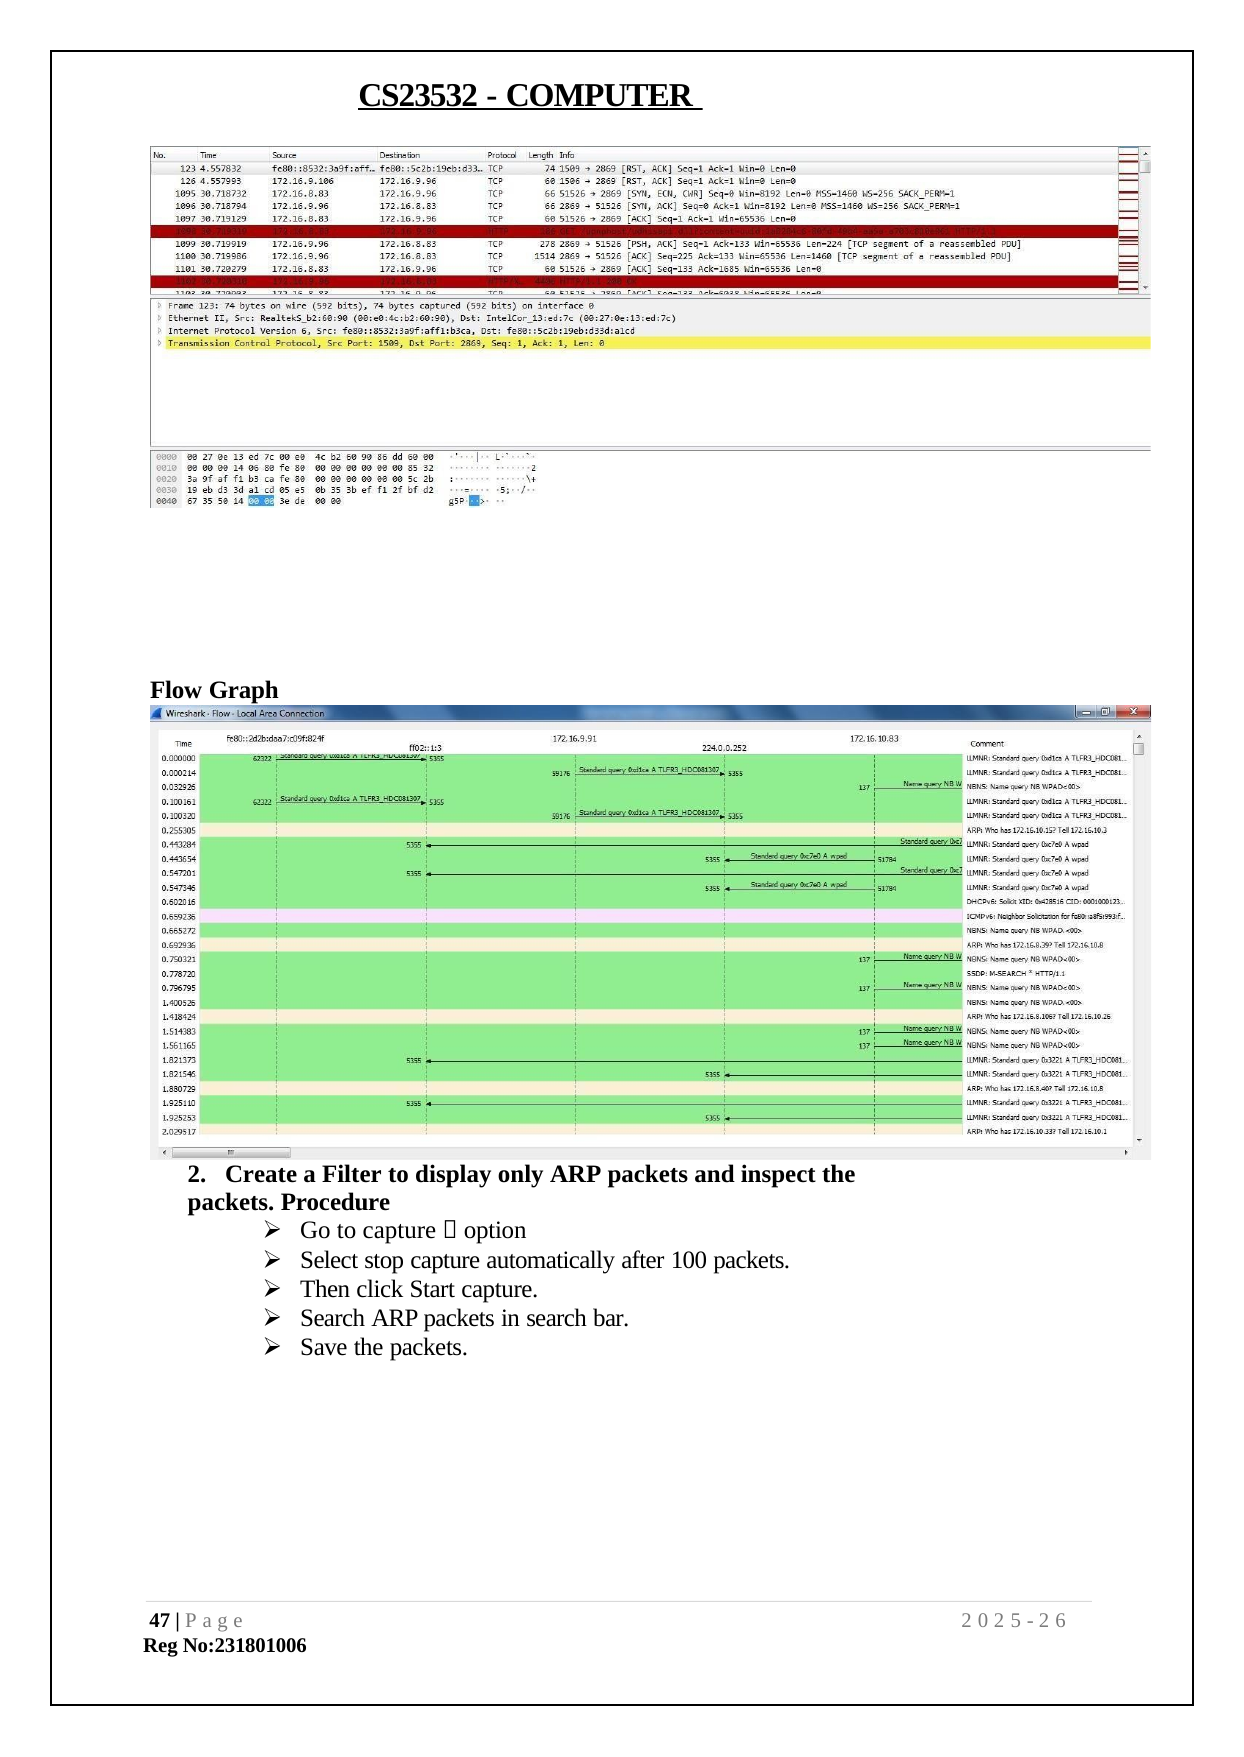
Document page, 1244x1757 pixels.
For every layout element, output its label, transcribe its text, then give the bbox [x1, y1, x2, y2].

picture [150, 705, 187, 1160]
picture [932, 705, 1152, 1160]
list Create a Filter to display only ARP packets and inspect the packets. Procedure [187, 705, 932, 1216]
text Flow Graph [150, 676, 1185, 704]
picture [150, 146, 1151, 508]
list Search ARP packets in search bar. [262, 1303, 1185, 1332]
list Go to capture  option [262, 1216, 1185, 1244]
list Then click Start capture. [262, 1274, 1185, 1302]
list Select stop capture automatically after 100 packets. [262, 1245, 1185, 1274]
list Save the packets. [262, 1332, 1185, 1361]
